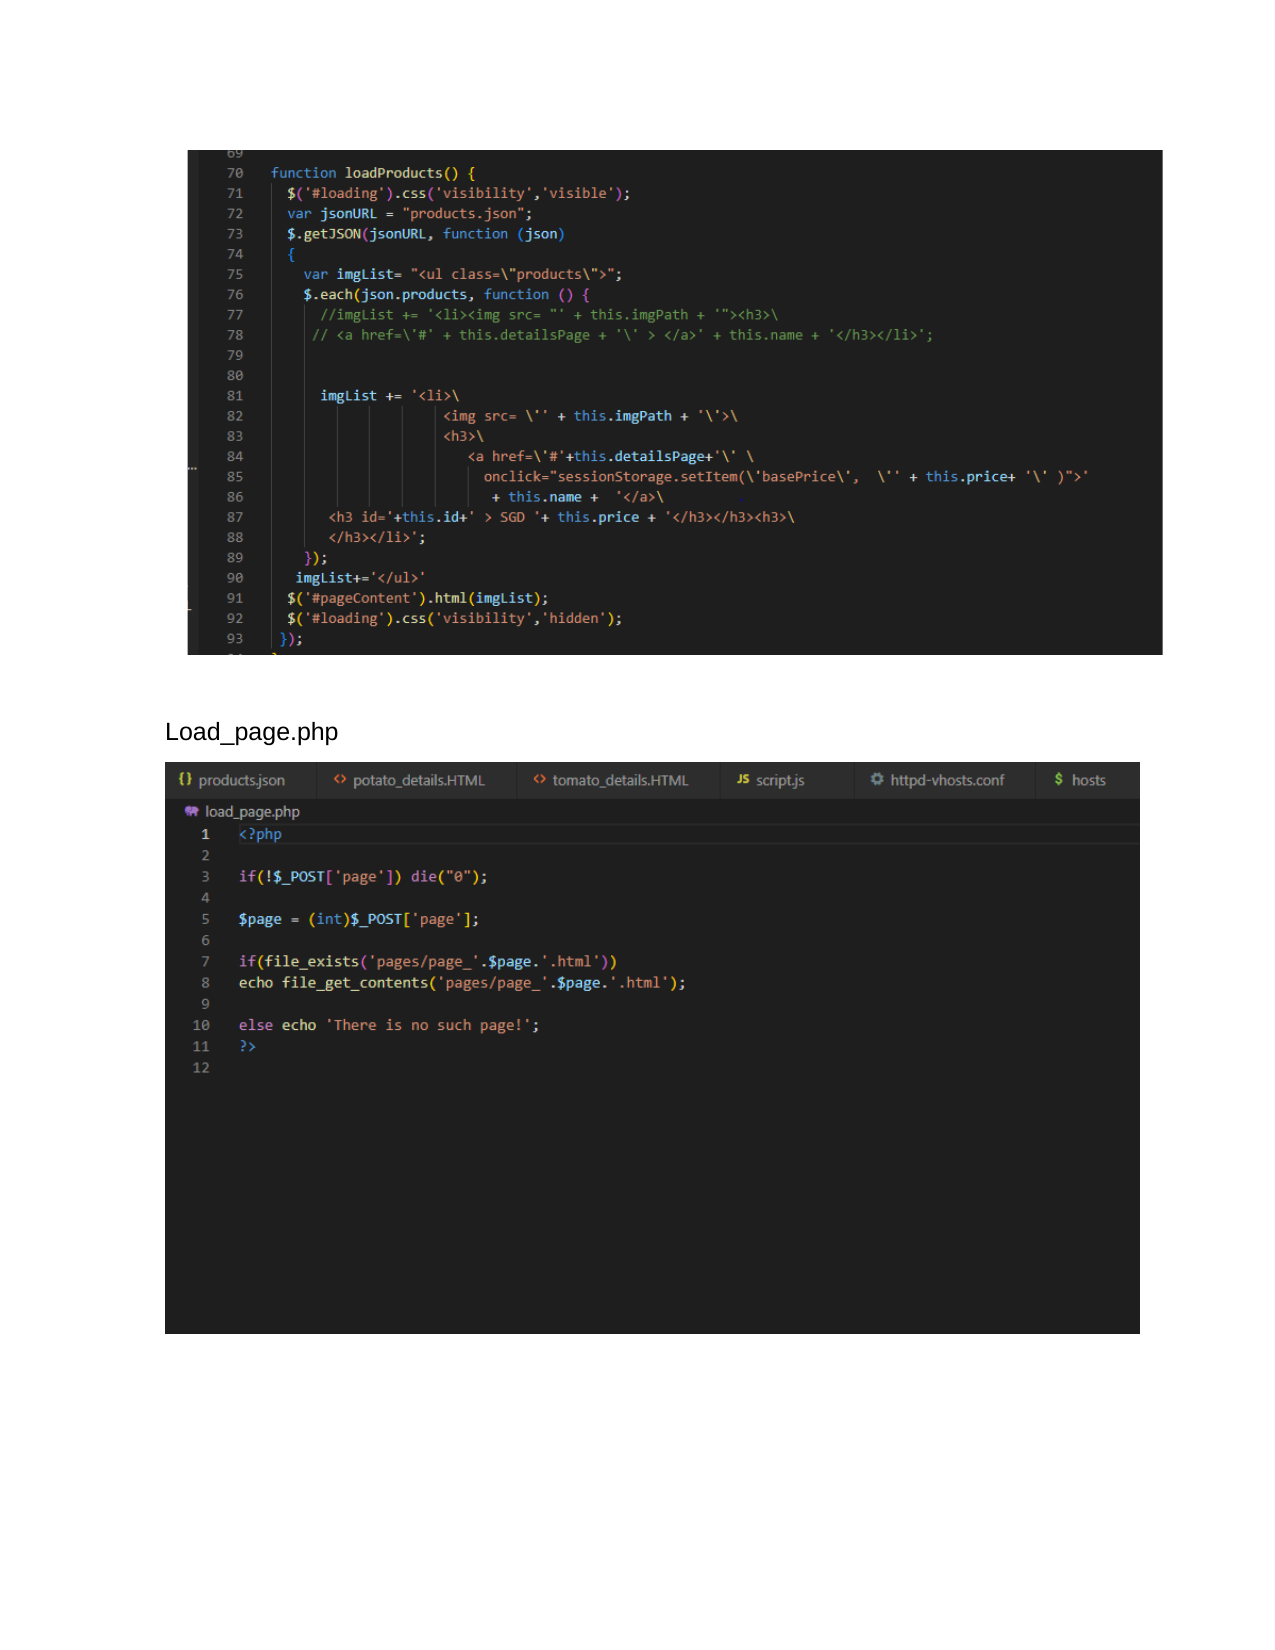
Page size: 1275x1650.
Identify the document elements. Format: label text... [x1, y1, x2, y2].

text Load_page.php [165, 717, 1125, 746]
picture [165, 762, 1140, 1334]
picture [187, 150, 1163, 655]
